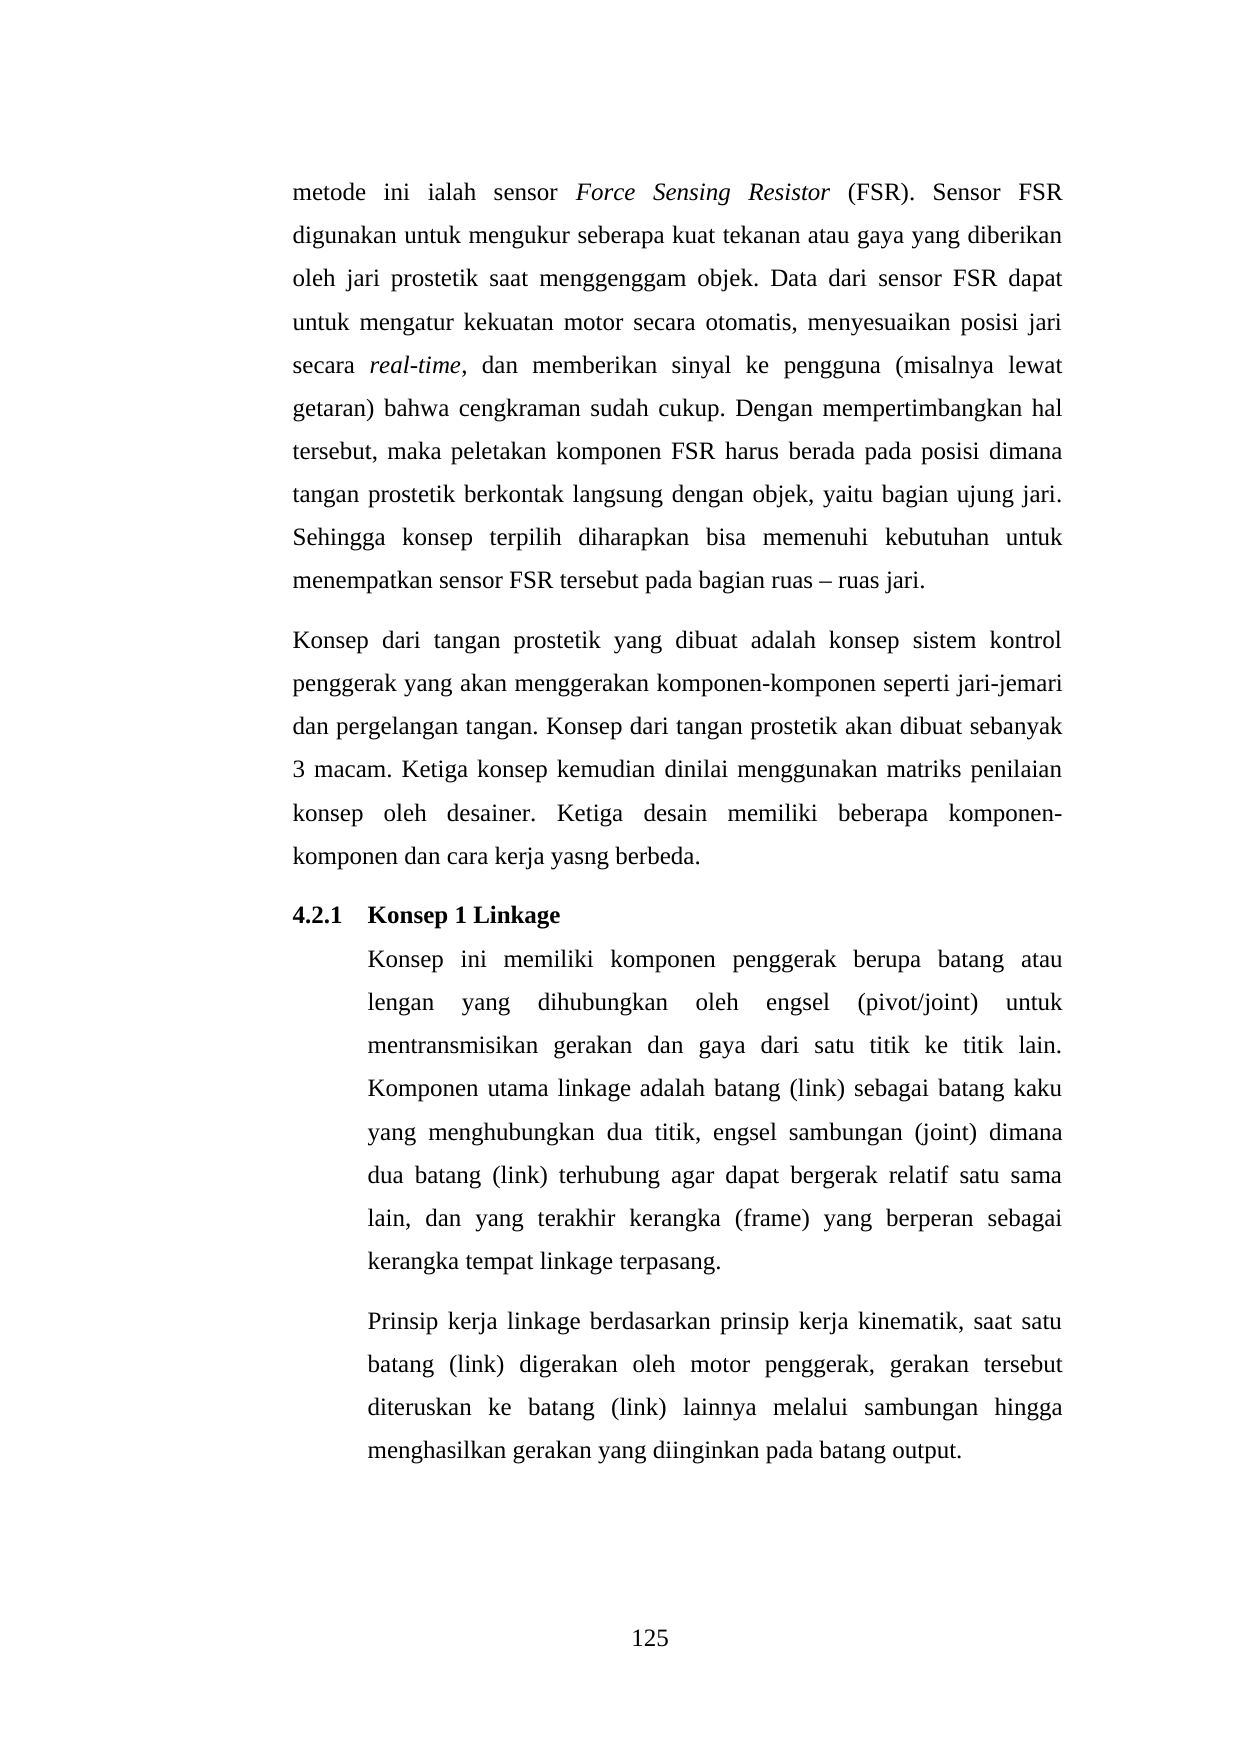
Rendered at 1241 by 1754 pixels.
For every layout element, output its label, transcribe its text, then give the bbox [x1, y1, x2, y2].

text Prinsip kerja linkage berdasarkan prinsip kerja kinematik, saat satu batang (link) digerakan oleh motor penggerak, gerakan tersebut diteruskan ke batang (link) lainnya melalui sambungan hingga menghasilkan gerakan yang diinginkan pada batang output. [367, 1306, 1063, 1464]
subtitle Konsep 1 Linkage [292, 901, 1063, 929]
text Konsep ini memiliki komponen penggerak berupa batang atau lengan yang dihubungkan oleh engsel (pivot/joint) untuk mentransmisikan gerakan dan gaya dari satu titik ke titik lain. Komponen utama linkage adalah batang (link) sebagai batang kaku yang menghubungkan dua titik, engsel sambungan (joint) dimana dua batang (link) terhubung agar dapat bergerak relatif satu sama lain, dan yang terakhir kerangka (frame) yang berperan sebagai kerangka tempat linkage terpasang. [367, 944, 1063, 1275]
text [292, 177, 1063, 594]
text Konsep dari tangan prostetik yang dibuat adalah konsep sistem kontrol penggerak yang akan menggerakan komponen-komponen seperti jari-jemari dan pergelangan tangan. Konsep dari tangan prostetik akan dibuat sebanyak 3 macam. Ketiga konsep kemudian dinilai menggunakan matriks penilaian konsep oleh desainer. Ketiga desain memiliki beberapa komponen-komponen dan cara kerja yasng berbeda. [292, 625, 1063, 869]
